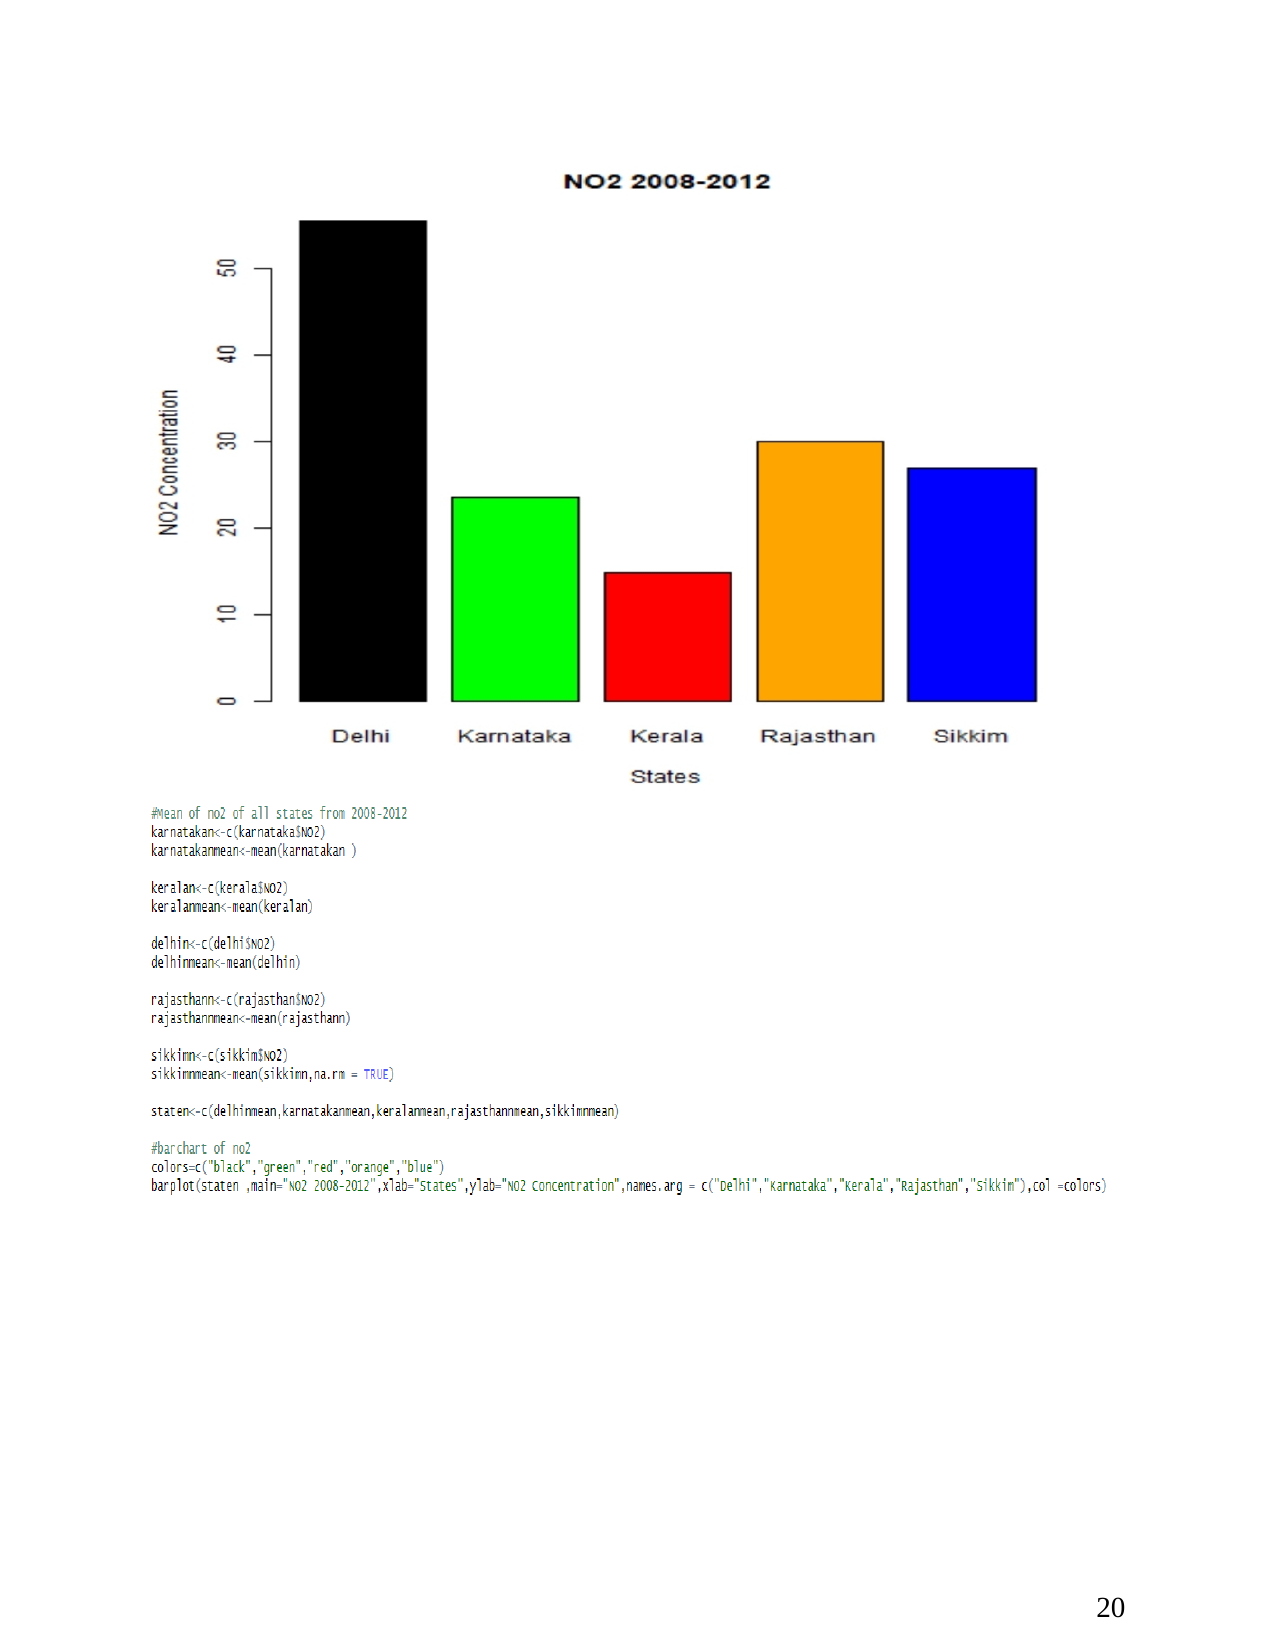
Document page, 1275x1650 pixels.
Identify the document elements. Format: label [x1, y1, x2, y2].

picture [150, 150, 1125, 1210]
